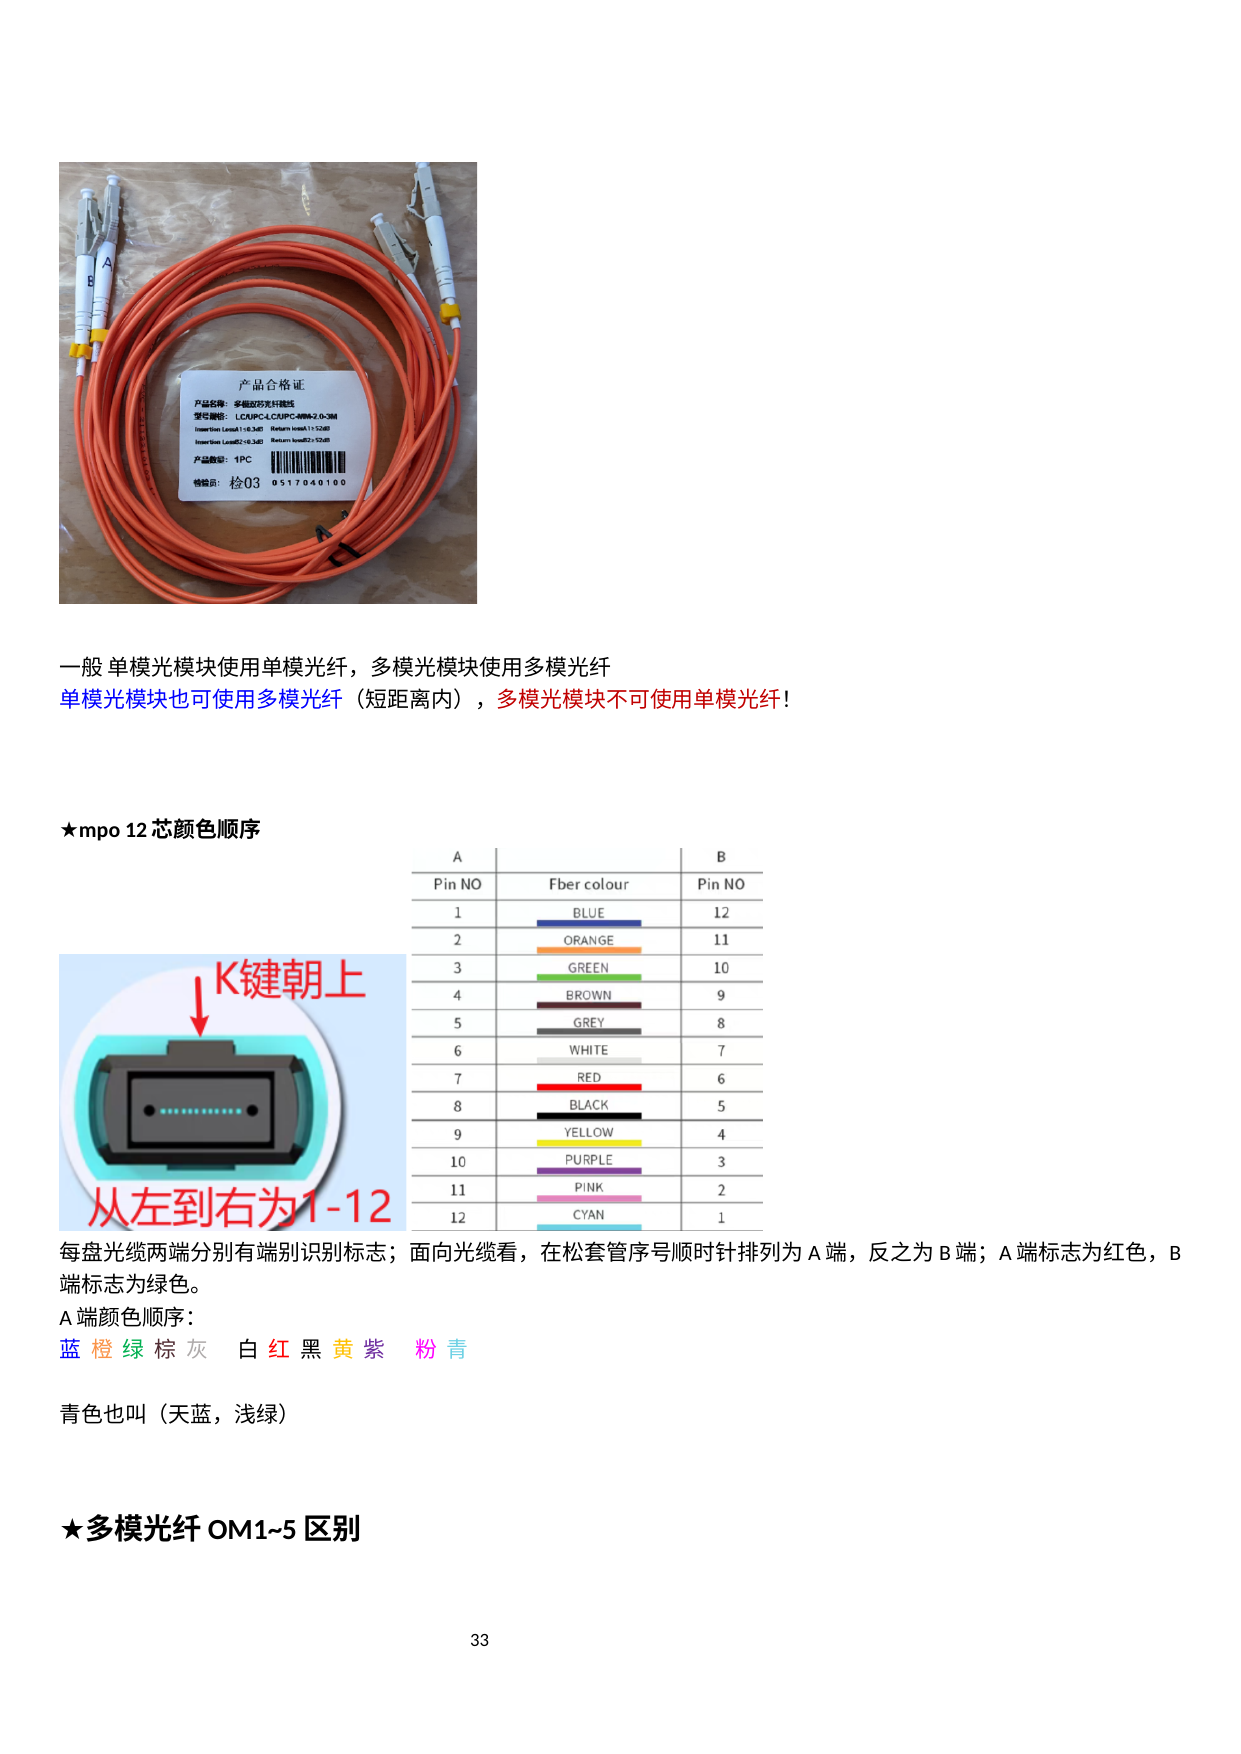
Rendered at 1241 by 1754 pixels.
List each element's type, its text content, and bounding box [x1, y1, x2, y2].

text 蓝 橙 绿 棕 灰 白 红 黑 黄 紫 粉 青 [59, 1332, 1181, 1364]
picture [411, 848, 763, 1231]
text 一般 单模光模块使用单模光纤，多模光模块使用多模光纤 [59, 649, 1181, 682]
text 单模光模块也可使用多模光纤（短距离内），多模光模块不可使用单模光纤！ [59, 682, 1181, 714]
text ★多模光纤OM1~5区别 [59, 1494, 1181, 1559]
picture [59, 162, 478, 604]
text ★mpo 12芯颜色顺序 [59, 812, 1181, 844]
text 青色也叫（天蓝，浅绿） [59, 1397, 1181, 1429]
picture [59, 954, 407, 1231]
text 每盘光缆两端分别有端别识别标志；面向光缆看，在松套管序号顺时针排列为A端，反之为B端；A端标志为红色，B端标志为绿色。 [59, 1234, 1181, 1299]
text A端颜色顺序： [59, 1299, 1181, 1332]
